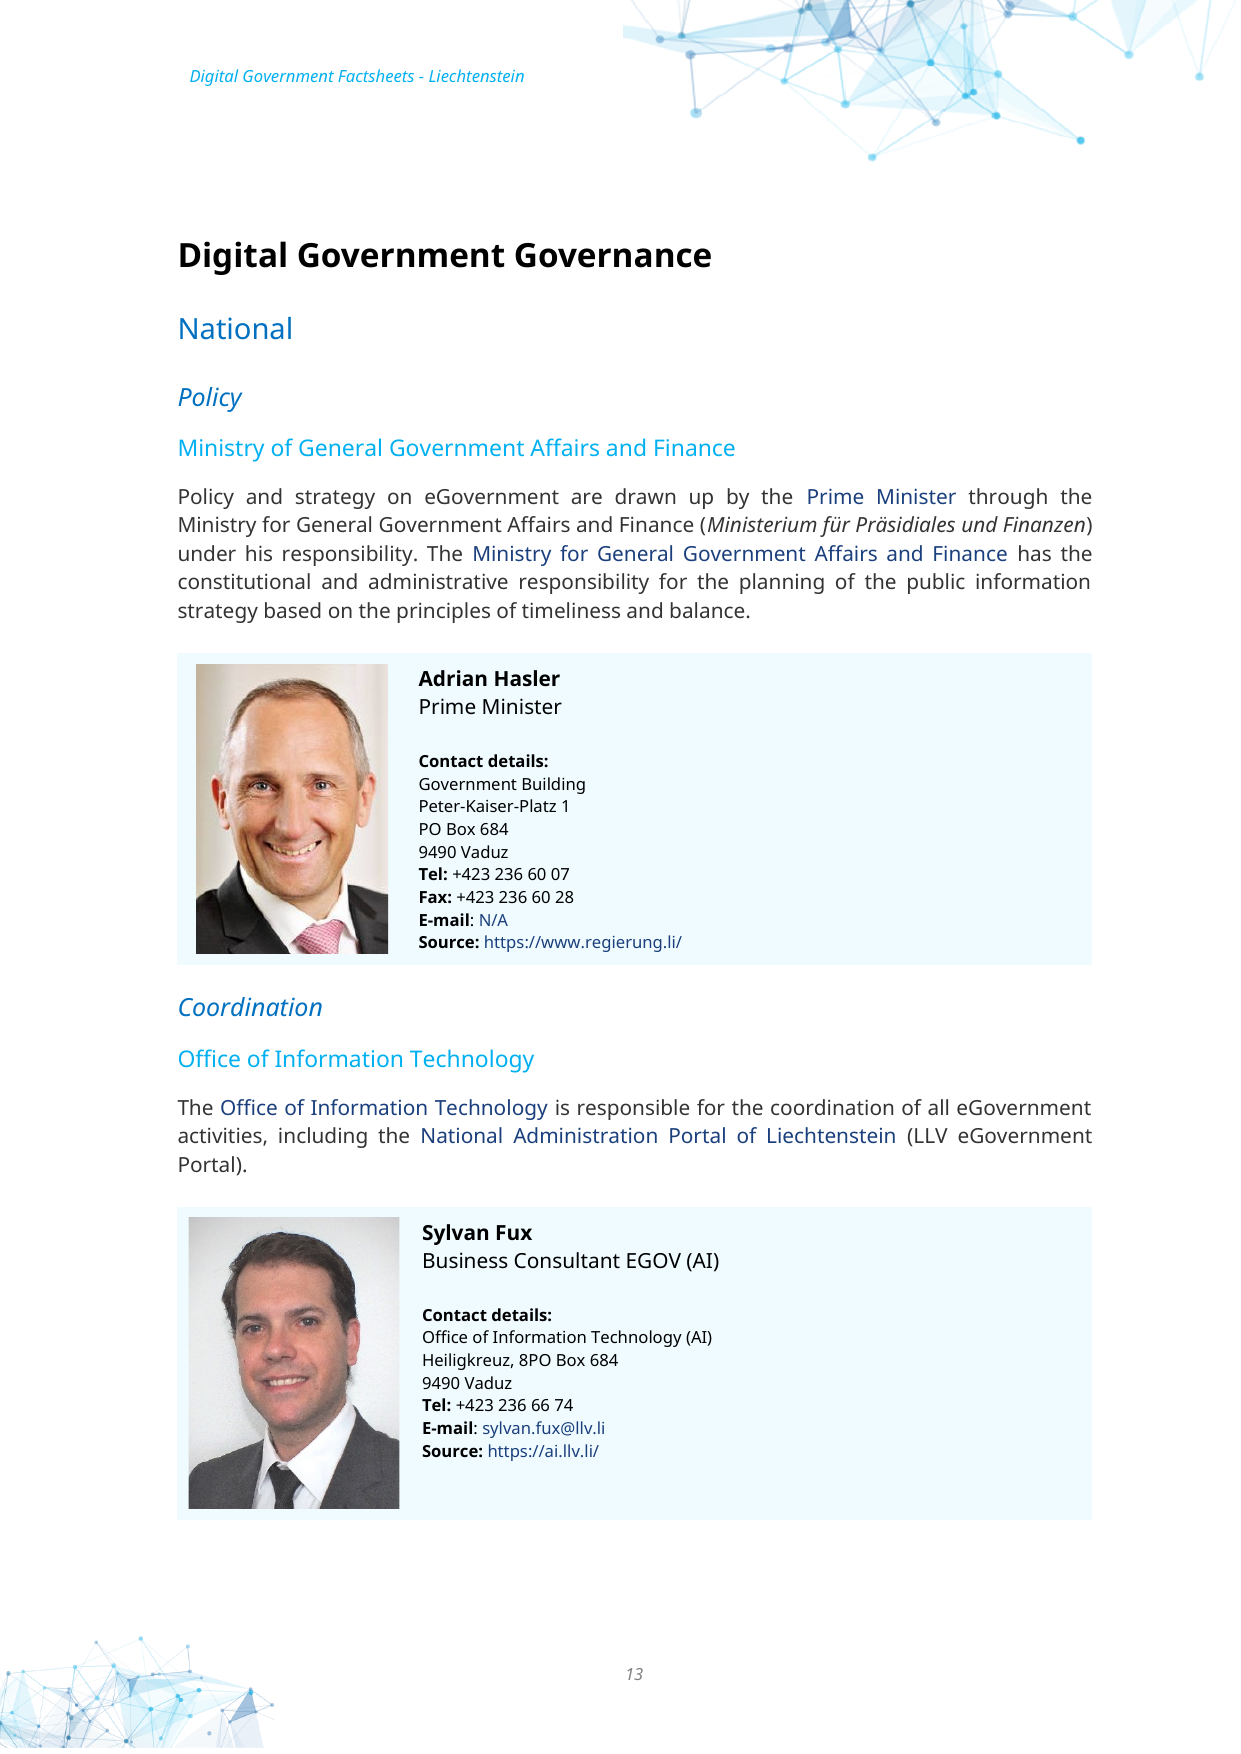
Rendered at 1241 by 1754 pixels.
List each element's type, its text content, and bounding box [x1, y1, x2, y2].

subtitle Ministry of General Government Affairs and Finance [177, 432, 1092, 463]
table_header [177, 653, 407, 965]
subtitle Digital Government Governance [177, 232, 1092, 277]
subtitle Coordination [177, 990, 1092, 1024]
table_header Adrian Hasler Prime Minister Contact details: Government Building Peter-Kaiser-Platz 1 PO Box 684 9490 Vaduz Tel: +423 236 60 07 Fax: +423 236 60 28 E-mail: N/A Source: https://www.regierung.li/ [407, 653, 1092, 965]
subtitle Policy [177, 379, 1092, 413]
subtitle National [177, 308, 1092, 348]
table_header Sylvan Fux Business Consultant EGOV (AI) Contact details: Office of Information Technology (AI) Heiligkreuz, 8PO Box 684 9490 Vaduz Tel: +423 236 66 74 E-mail: sylvan.fux@llv.li Source: https://ai.llv.li/ [411, 1207, 1092, 1520]
text Policy and strategy on eGovernment are drawn up by the Prime Minister through the Ministry for General Government Affairs and Finance (Ministerium für Präsidiales und Finanzen) under his responsibility. The Ministry for General Government Affairs and Finance has the constitutional and administrative responsibility for the planning of the public information strategy based on the principles of timeliness and balance. [177, 482, 1092, 624]
text The Office of Information Technology is responsible for the coordination of all eGovernment activities, including the National Administration Portal of Liechtenstein (LLV eGovernment Portal). [177, 1093, 1092, 1178]
table_header [177, 1207, 411, 1520]
picture [196, 664, 389, 954]
subtitle Office of Information Technology [177, 1043, 1092, 1074]
picture [188, 1217, 400, 1509]
